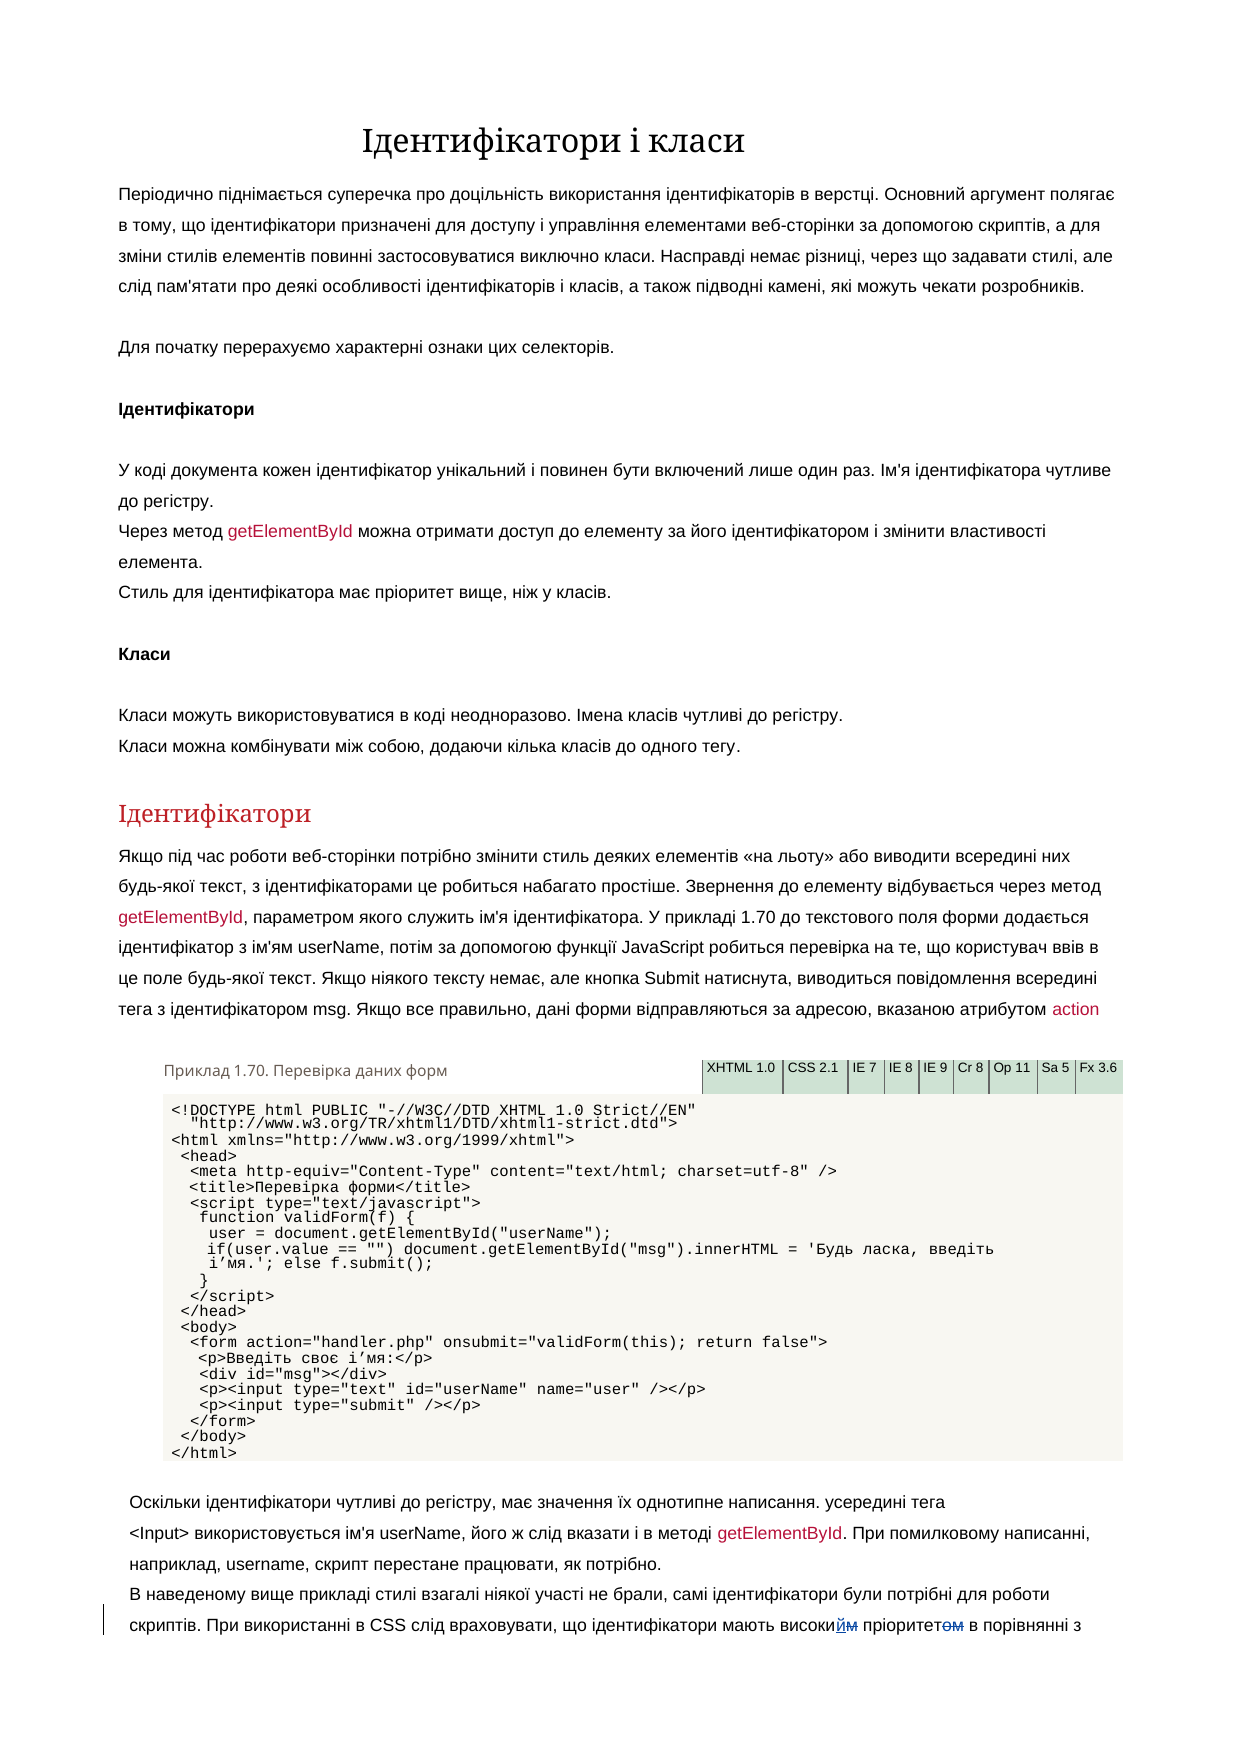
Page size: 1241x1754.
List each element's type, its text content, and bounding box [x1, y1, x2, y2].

table_header IE 8 [885, 1060, 918, 1094]
text Ідентифікатори і класи [133, 118, 974, 162]
table_header XHTML 1.0 [703, 1060, 782, 1094]
table_header Op 11 [990, 1060, 1037, 1094]
table_header Sa 5 [1038, 1060, 1075, 1094]
text Періодично піднімається суперечка про доцільність використання ідентифікаторів в верстці. Основний аргумент полягає в тому, що ідентифікатори призначені для доступу і управління елементами веб-сторінки за допомогою скриптів, а для зміни стилів елементів повинні застосовуватися виключно класи. Насправді немає різниці, через що задавати стилі, але слід пам'ятати про деякі особливості ідентифікаторів і класів, а також підводні камені, які можуть чекати розробників. Для початку перерахуємо характерні ознаки цих селекторів. Ідентифікатори У коді документа кожен ідентифікатор унікальний і повинен бути включений лише один раз. Ім'я ідентифікатора чутливе до регістру. Через метод getElementById можна отримати доступ до елементу за його ідентифікатором і змінити властивості елемента. Стиль для ідентифікатора має пріоритет вище, ніж у класів. Класи Класи можуть використовуватися в коді неодноразово. Імена класів чутливі до регістру. Класи можна комбінувати між собою, додаючи кілька класів до одного тегу. [118, 184, 1122, 756]
table_header IE 7 [849, 1060, 884, 1094]
table_header CSS 2.1 [784, 1060, 847, 1094]
table_header Приклад 1.70. Перевірка даних форм [163, 1060, 702, 1094]
text Якщо під час роботи веб-сторінки потрібно змінити стиль деяких елементів «на льоту» або виводити всередині них будь-якої текст, з ідентифікаторами це робиться набагато простіше. Звернення до елементу відбувається через метод getElementById, параметром якого служить ім'я ідентифікатора. У прикладі 1.70 до текстового поля форми додається ідентифікатор з ім'ям userName, потім за допомогою функції JavaScript робиться перевірка на те, що користувач ввів в це поле будь-якої текст. Якщо ніякого тексту немає, але кнопка Submit натиснута, виводиться повідомлення всередині тега з ідентифікатором msg. Якщо все правильно, дані форми відправляються за адресою, вказаною атрибутом action [118, 845, 1109, 1019]
table_header IE 9 [920, 1060, 953, 1094]
table_cell <!DOCTYPE html PUBLIC "-//W3C//DTD XHTML 1.0 Strict//EN" "http://www.w3.org/TR/xhtml1/DTD/xhtml1-strict.dtd"> <html xmlns="http://www.w3.org/1999/xhtml"> <head> <meta http-equiv="Content-Type" content="text/html; charset=utf-8" /> <title>Перевірка форми</title> <script type="text/javascript"> function validForm(f) { user = document.getElementById("userName"); if(user.value == "") document.getElementById("msg").innerHTML = 'Будь ласка, введіть і’мя.'; else f.submit(); } </script> </head> <body> <form action="handler.php" onsubmit="validForm(this); return false"> <p>Введіть своє і’мя:</p> <div id="msg"></div> <p><input type="text" id="userName" name="user" /></p> <p><input type="submit" /></p> </form> </body> </html> [163, 1094, 1123, 1461]
text Ідентифікатори [118, 797, 1122, 829]
table_header Cr 8 [954, 1060, 988, 1094]
table_header Fx 3.6 [1076, 1060, 1123, 1094]
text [129, 1492, 1122, 1635]
